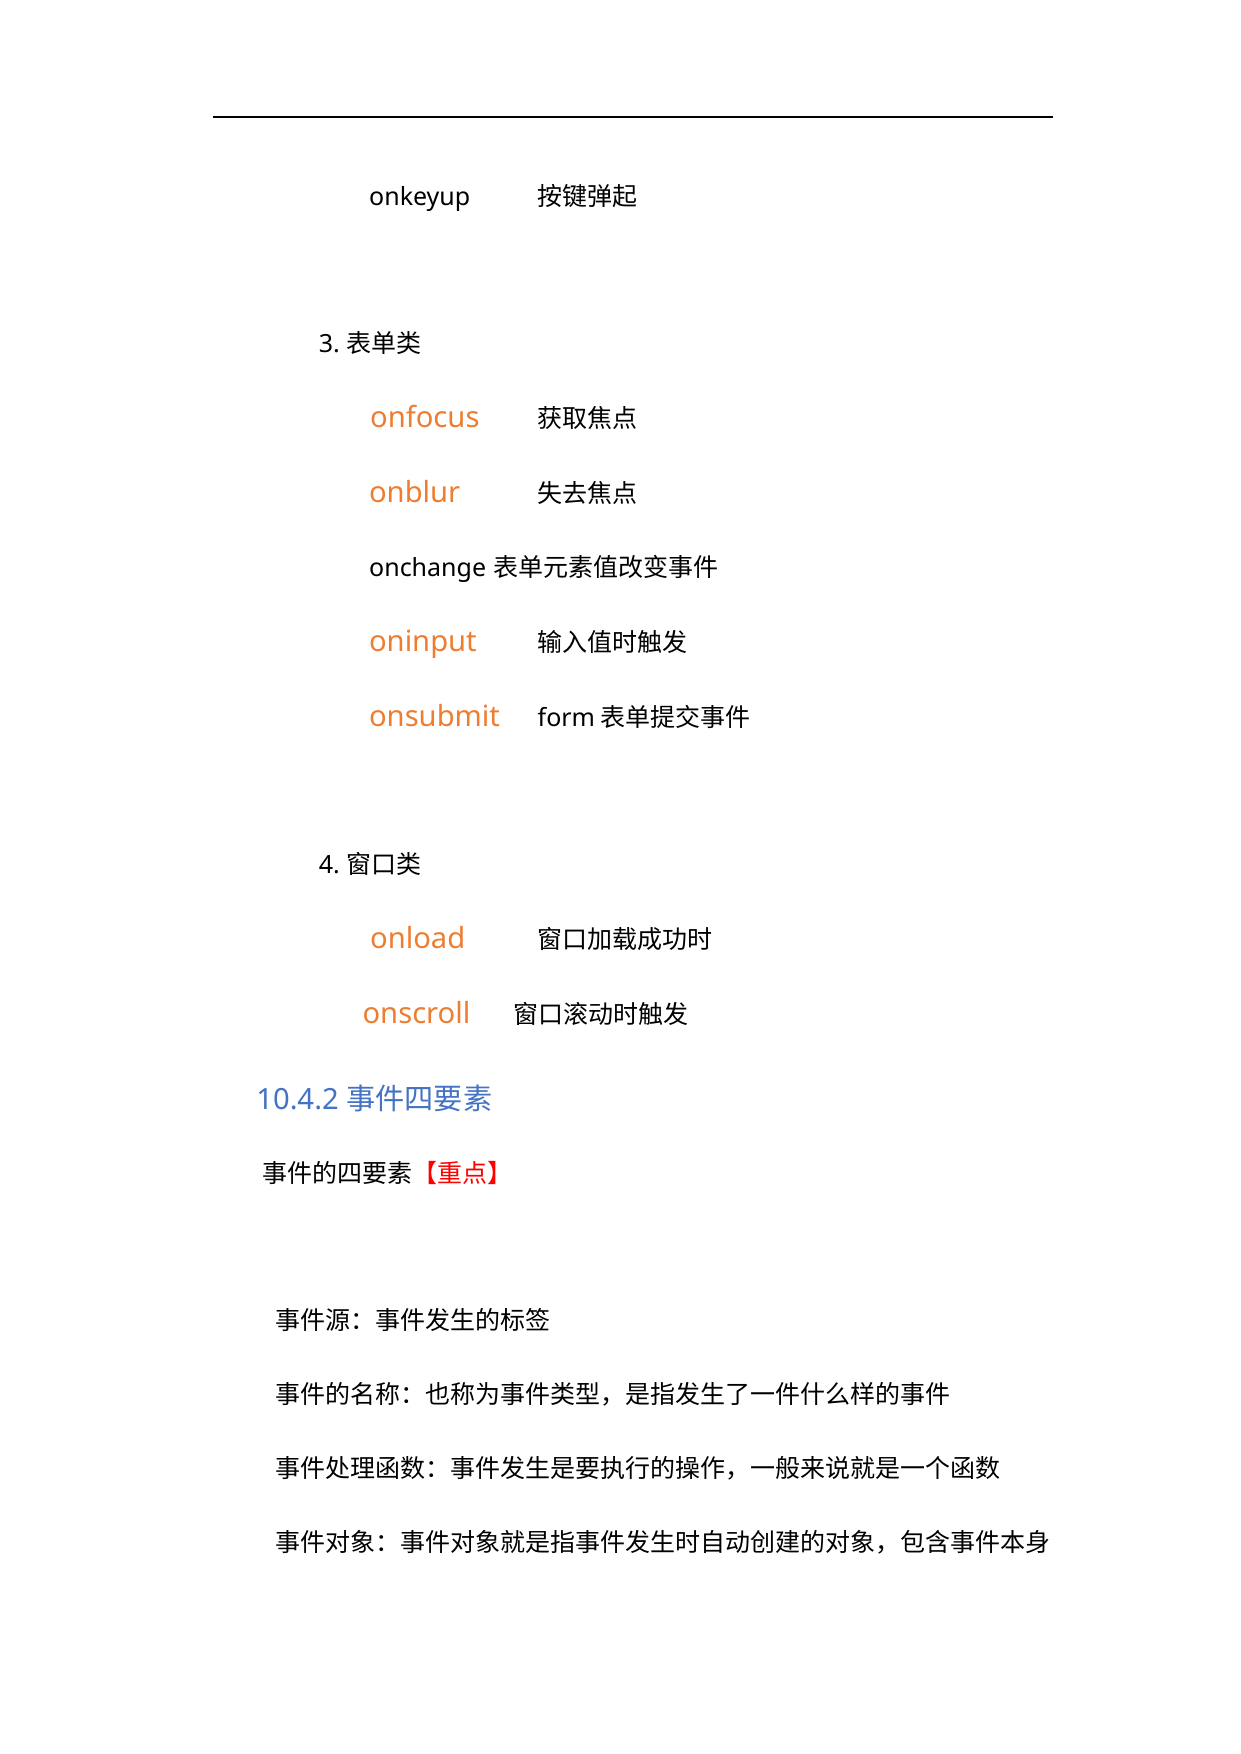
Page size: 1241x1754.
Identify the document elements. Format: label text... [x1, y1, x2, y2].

text onfocus 获取焦点 [212, 383, 1053, 448]
subtitle 10.4.2 事件四要素 [212, 1064, 1053, 1129]
text oninput 输入值时触发 [212, 607, 1053, 672]
text onblur 失去焦点 [212, 458, 1053, 523]
text 4. 窗口类 [212, 831, 1053, 896]
text onkeyup 按键弹起 [212, 162, 1053, 227]
text 事件源：事件发生的标签 [212, 1286, 1053, 1351]
text onscroll 窗口滚动时触发 [212, 979, 1053, 1044]
text 事件的名称：也称为事件类型，是指发生了一件什么样的事件 [212, 1360, 1053, 1425]
text onload 窗口加载成功时 [212, 905, 1053, 970]
text onsubmit form表单提交事件 [212, 682, 1053, 747]
text onchange 表单元素值改变事件 [212, 533, 1053, 598]
text 事件的四要素【重点】 [212, 1139, 1053, 1204]
text 事件处理函数：事件发生是要执行的操作，一般来说就是一个函数 [212, 1434, 1053, 1499]
text 3. 表单类 [212, 309, 1053, 374]
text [212, 1508, 1053, 1573]
